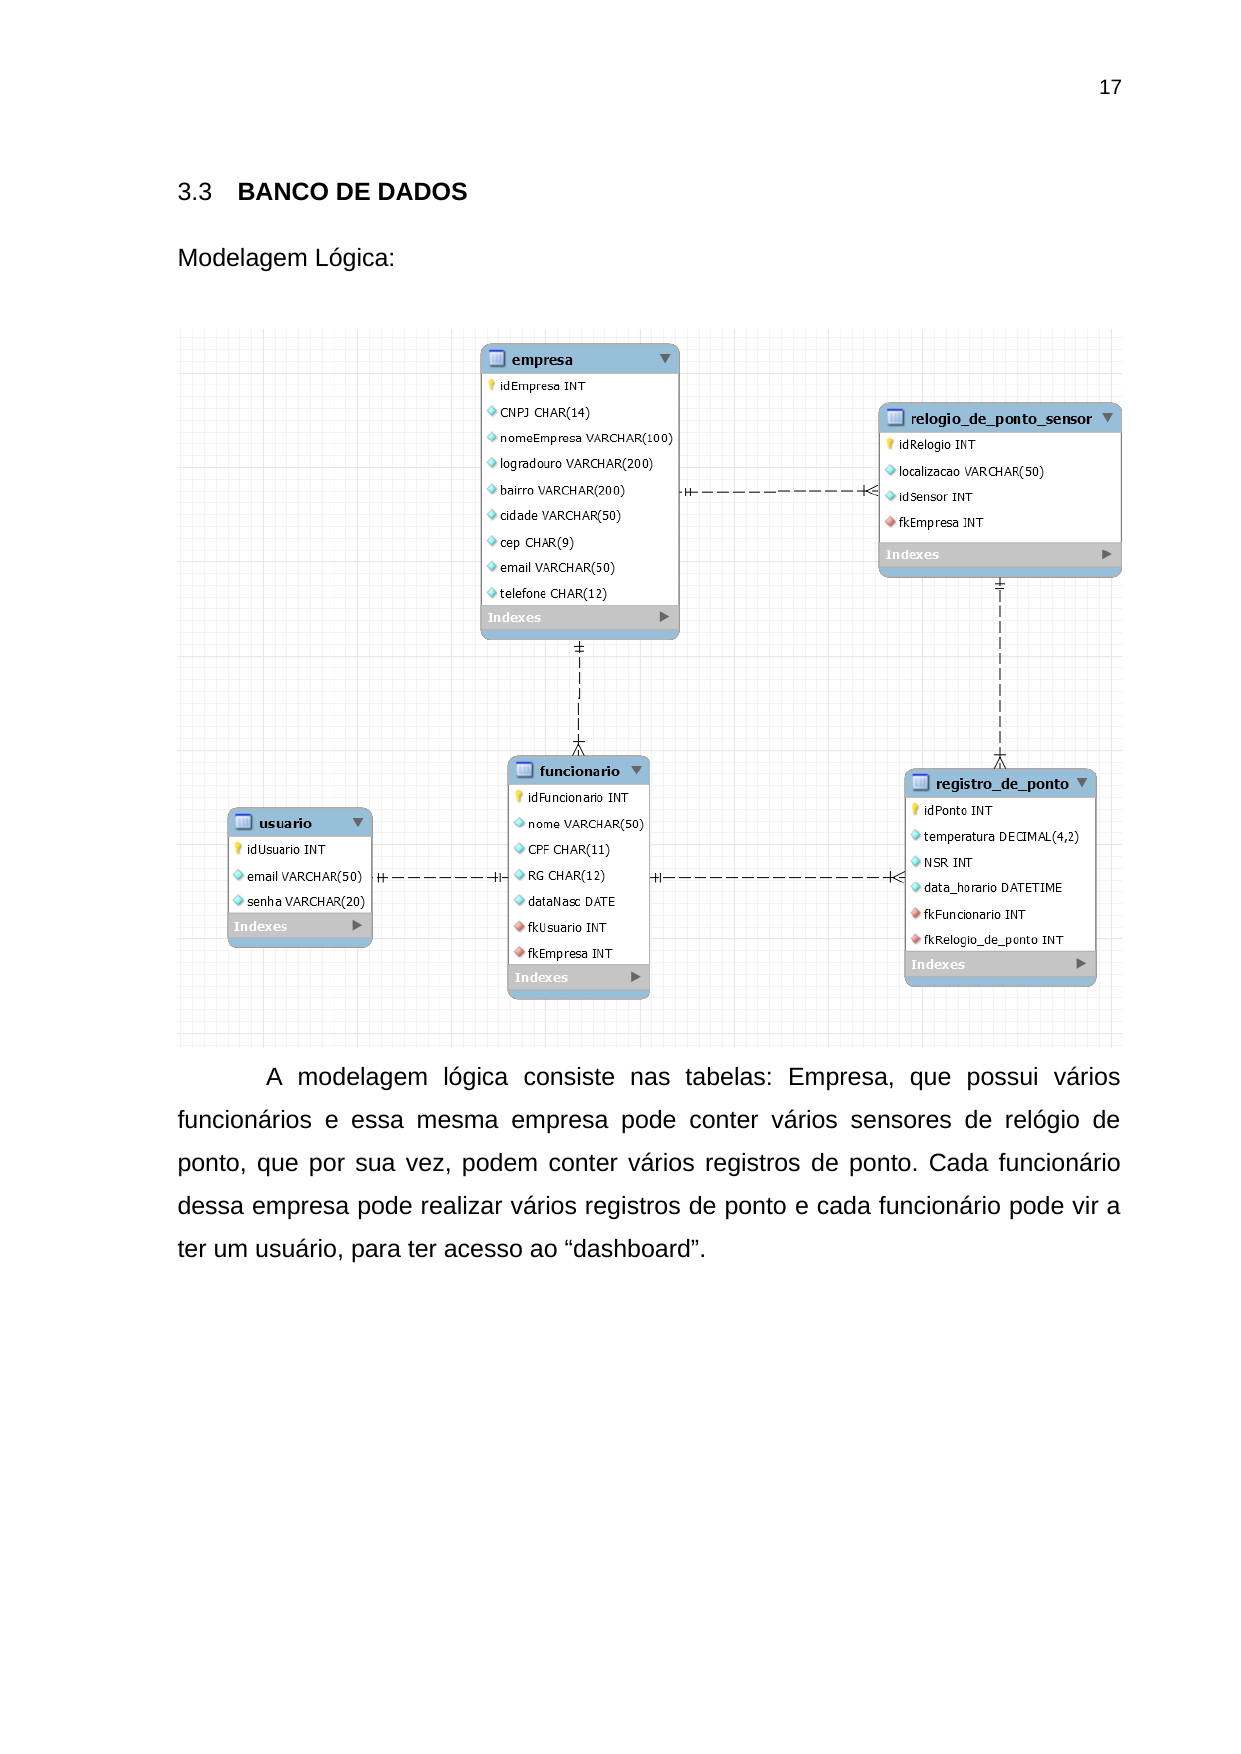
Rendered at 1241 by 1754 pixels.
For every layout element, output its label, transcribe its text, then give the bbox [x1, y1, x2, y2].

picture [177, 329, 1123, 1048]
subtitle Banco de Dados [177, 177, 1122, 206]
text Modelagem Lógica: [177, 243, 1122, 272]
text A modelagem lógica consiste nas tabelas: Empresa, que possui vários funcionários e essa mesma empresa pode conter vários sensores de relógio de ponto, que por sua vez, podem conter vários registros de ponto. Cada funcionário dessa empresa pode realizar vários registros de ponto e cada funcionário pode vir a ter um usuário, para ter acesso ao “dashboard”. [177, 1062, 1122, 1263]
